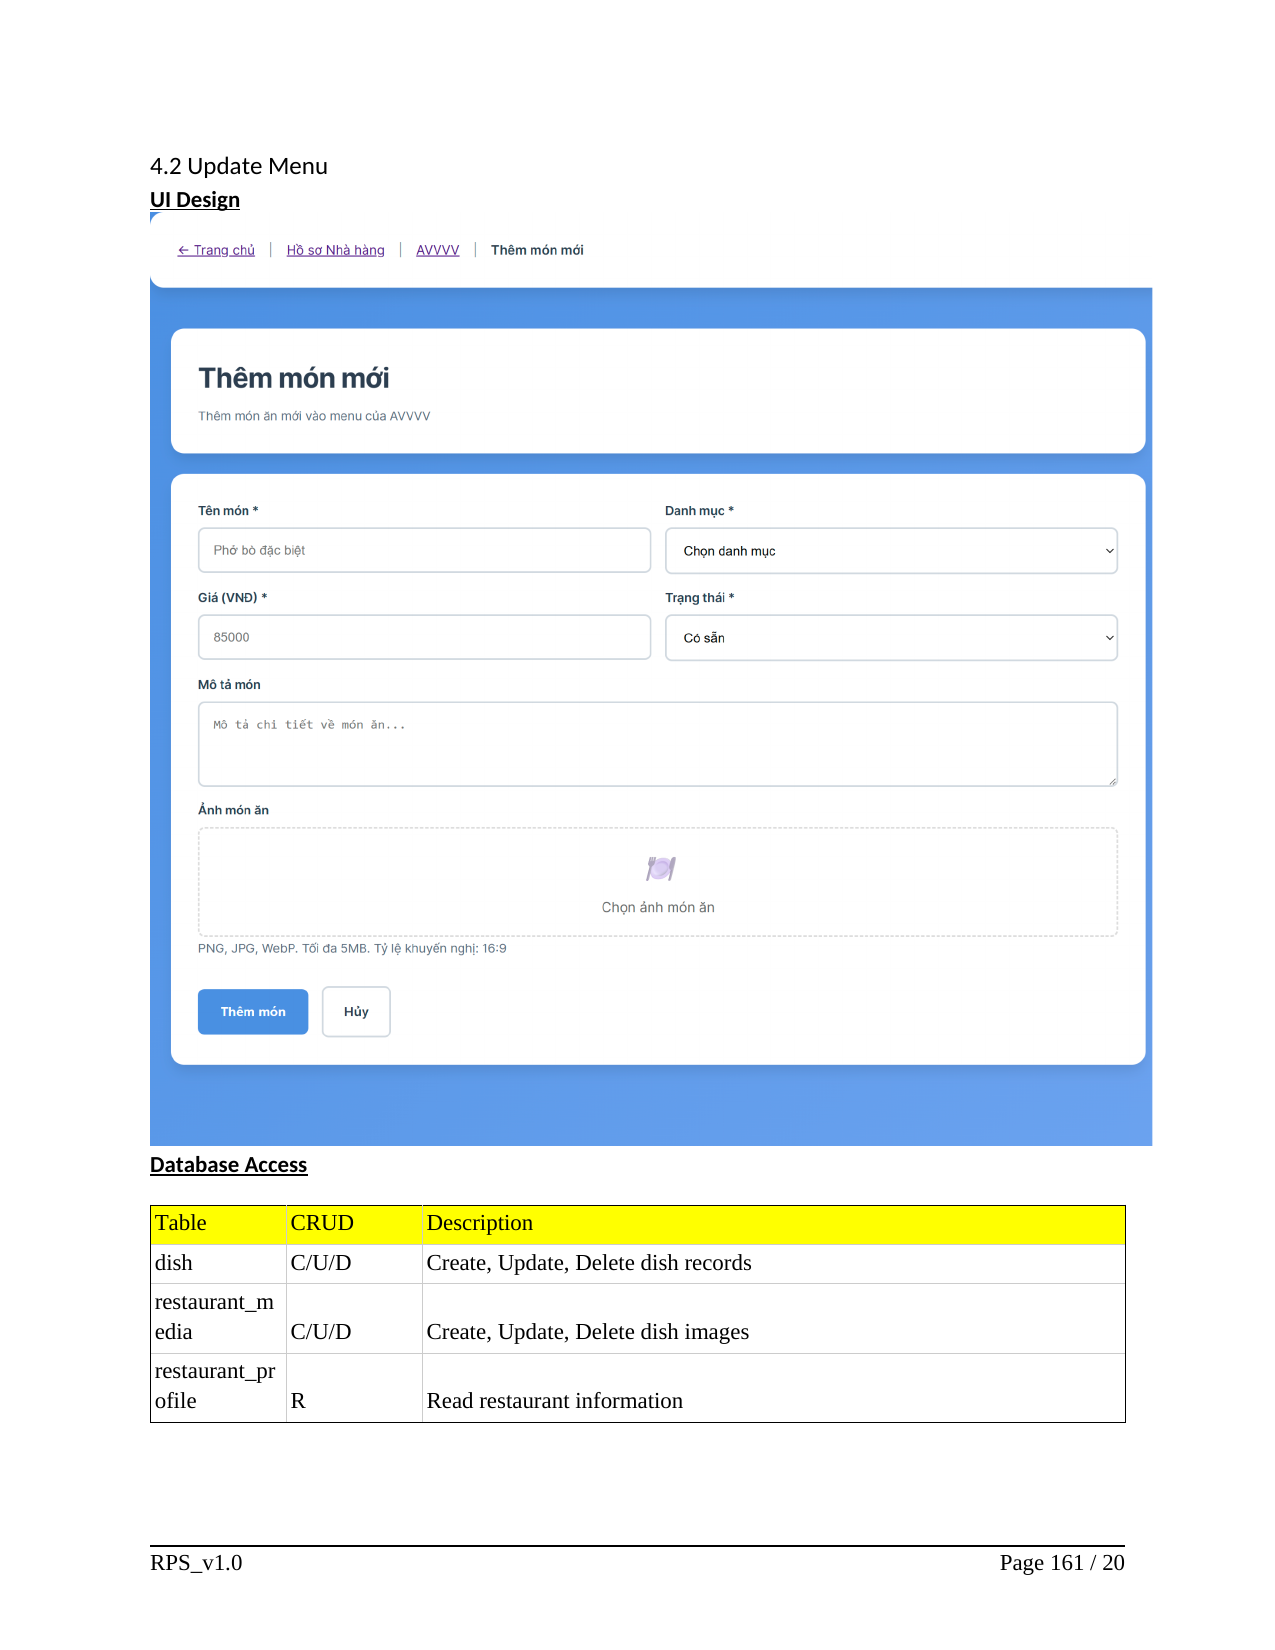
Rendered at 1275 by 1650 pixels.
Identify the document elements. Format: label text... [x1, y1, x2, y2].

subtitle Database Access [150, 1150, 1125, 1178]
picture [150, 212, 1153, 1146]
subtitle UI Design [150, 185, 1125, 212]
subtitle 4.2 Update Menu [150, 150, 1125, 181]
